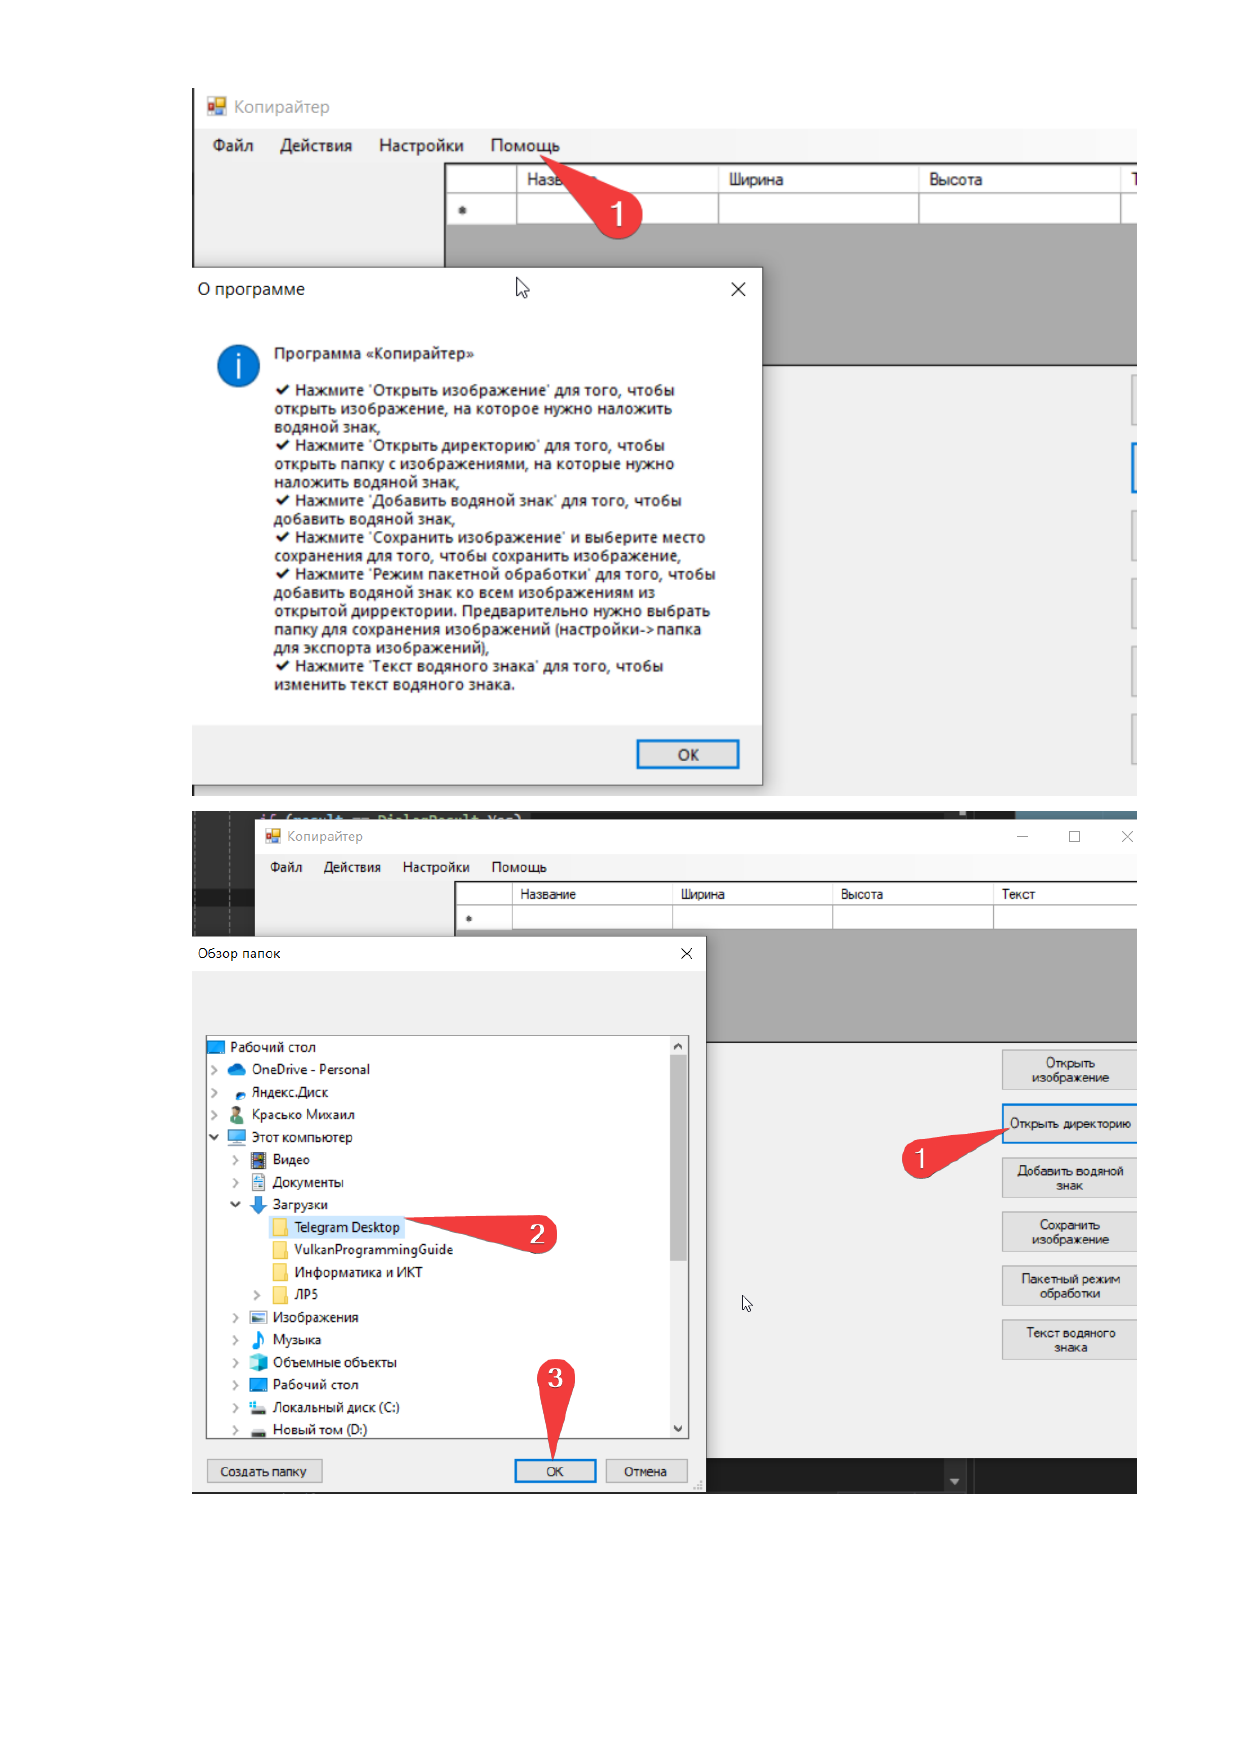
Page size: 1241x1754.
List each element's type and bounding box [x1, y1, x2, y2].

picture [192, 811, 1137, 1494]
picture [192, 88, 1137, 796]
